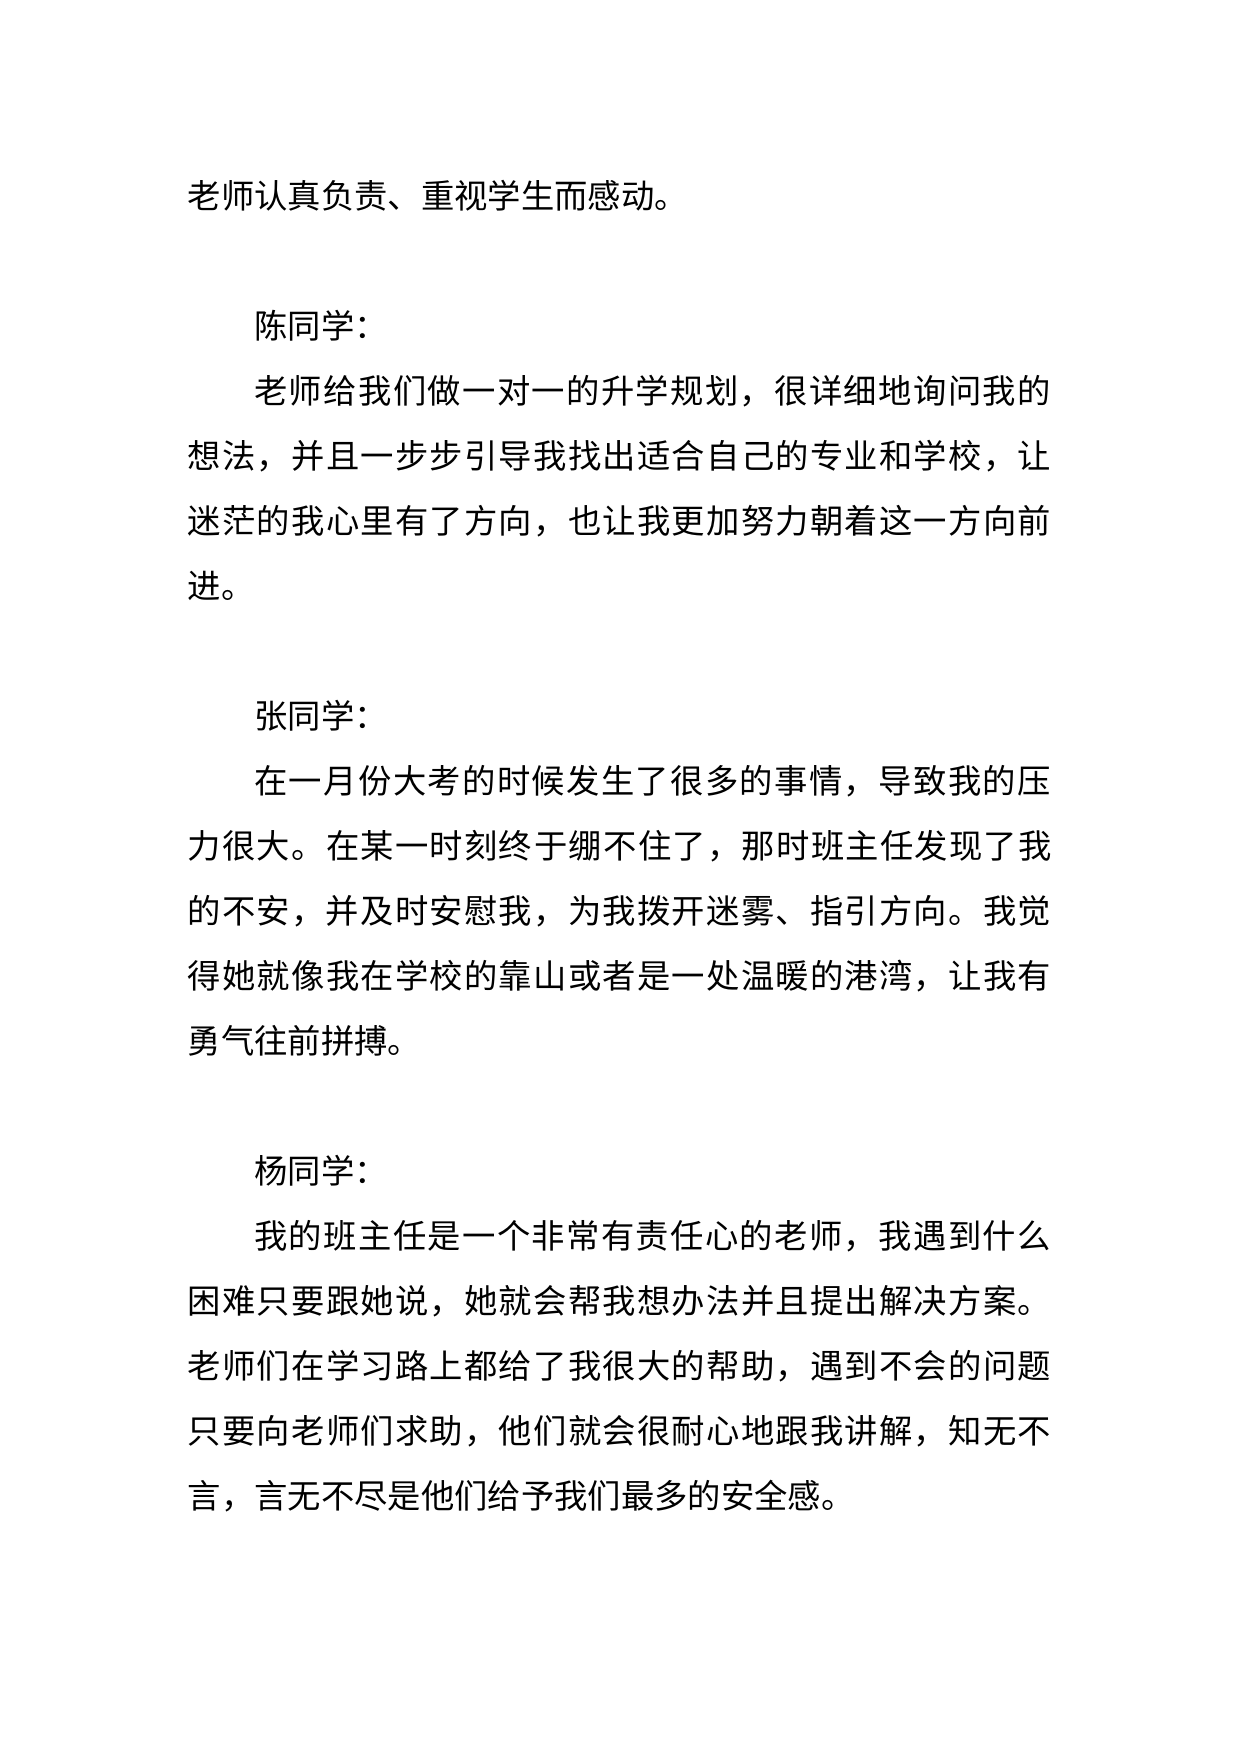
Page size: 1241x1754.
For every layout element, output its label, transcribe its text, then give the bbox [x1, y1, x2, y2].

text 杨同学： [187, 1137, 1053, 1202]
text 老师给我们做一对一的升学规划，很详细地询问我的想法，并且一步步引导我找出适合自己的专业和学校，让迷茫的我心里有了方向，也让我更加努力朝着这一方向前进。 [187, 357, 1053, 617]
text 张同学： [187, 682, 1053, 747]
text 我的班主任是一个非常有责任心的老师，我遇到什么困难只要跟她说，她就会帮我想办法并且提出解决方案。老师们在学习路上都给了我很大的帮助，遇到不会的问题，只要向老师们求助，他们就会很耐心地跟我讲解，知无不言，言无不尽是他们给予我们最多的安全感。 [187, 1202, 1053, 1527]
text 陈同学： [187, 292, 1053, 357]
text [187, 162, 1053, 227]
text 在一月份大考的时候发生了很多的事情，导致我的压力很大。在某一时刻终于绷不住了，那时班主任发现了我的不安，并及时安慰我，为我拨开迷雾、指引方向。我觉得她就像我在学校的靠山或者是一处温暖的港湾，让我有勇气往前拼搏。 [187, 747, 1053, 1072]
